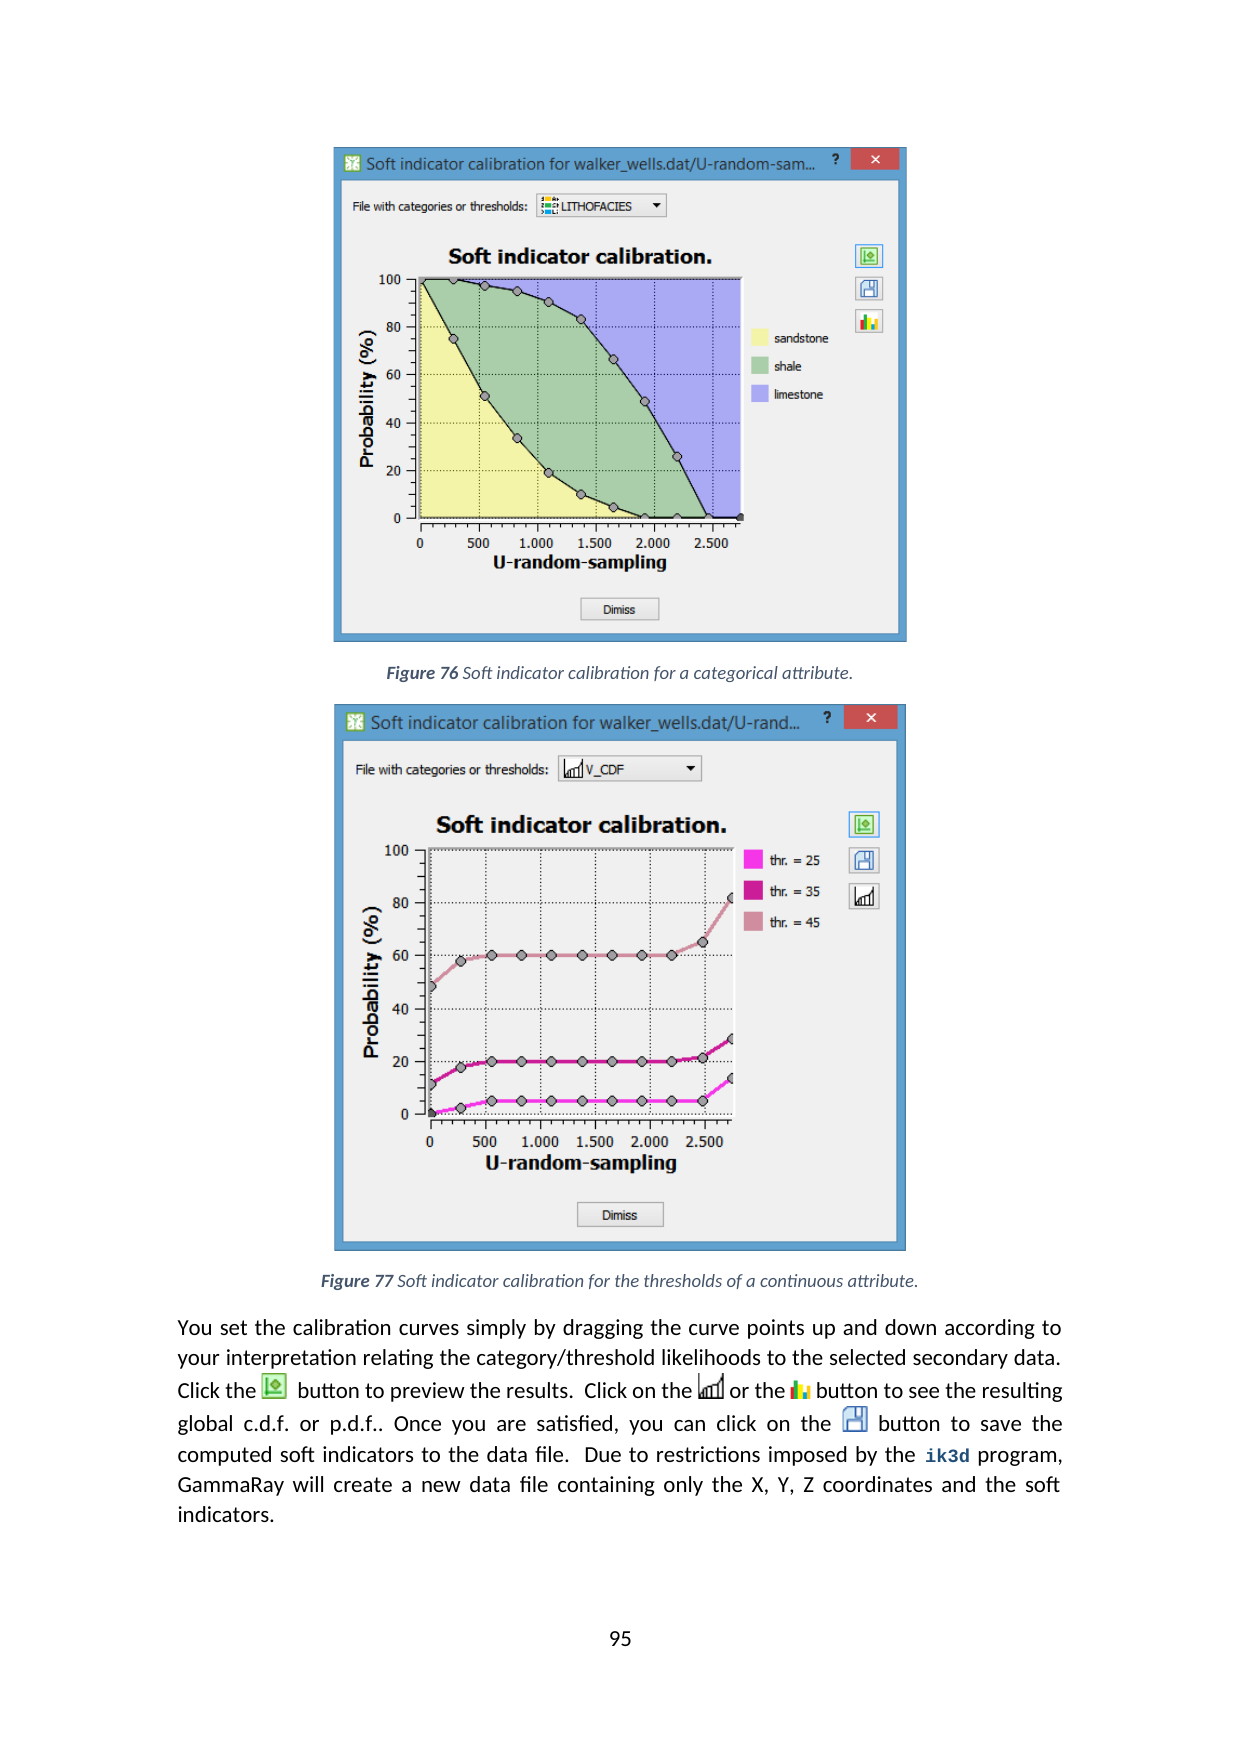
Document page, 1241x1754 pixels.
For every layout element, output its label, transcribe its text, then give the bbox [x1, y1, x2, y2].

text You set the calibration curves simply by dragging the curve points up and down according to your interpretation relating the category/threshold likelihoods to the selected secondary data. Click the button to preview the results. Click on the or the button to see the resulting global c.d.f. or p.d.f.. Once you are satisfied, you can click on the button to save the computed soft indicators to the data file. Due to restrictions imposed by the ik3d program, GammaRay will create a new data file containing only the X, Y, Z coordinates and the soft indicators. [177, 1313, 1063, 1528]
picture [790, 1378, 811, 1399]
picture [334, 704, 906, 1251]
text Figure 77 Soft indicator calibration for the thresholds of a continuous attribute. [177, 1269, 1063, 1292]
picture [333, 147, 907, 642]
picture [698, 1373, 724, 1399]
text Figure 76 Soft indicator calibration for a categorical attribute. [177, 661, 1063, 684]
picture [842, 1406, 868, 1432]
picture [261, 1373, 287, 1399]
